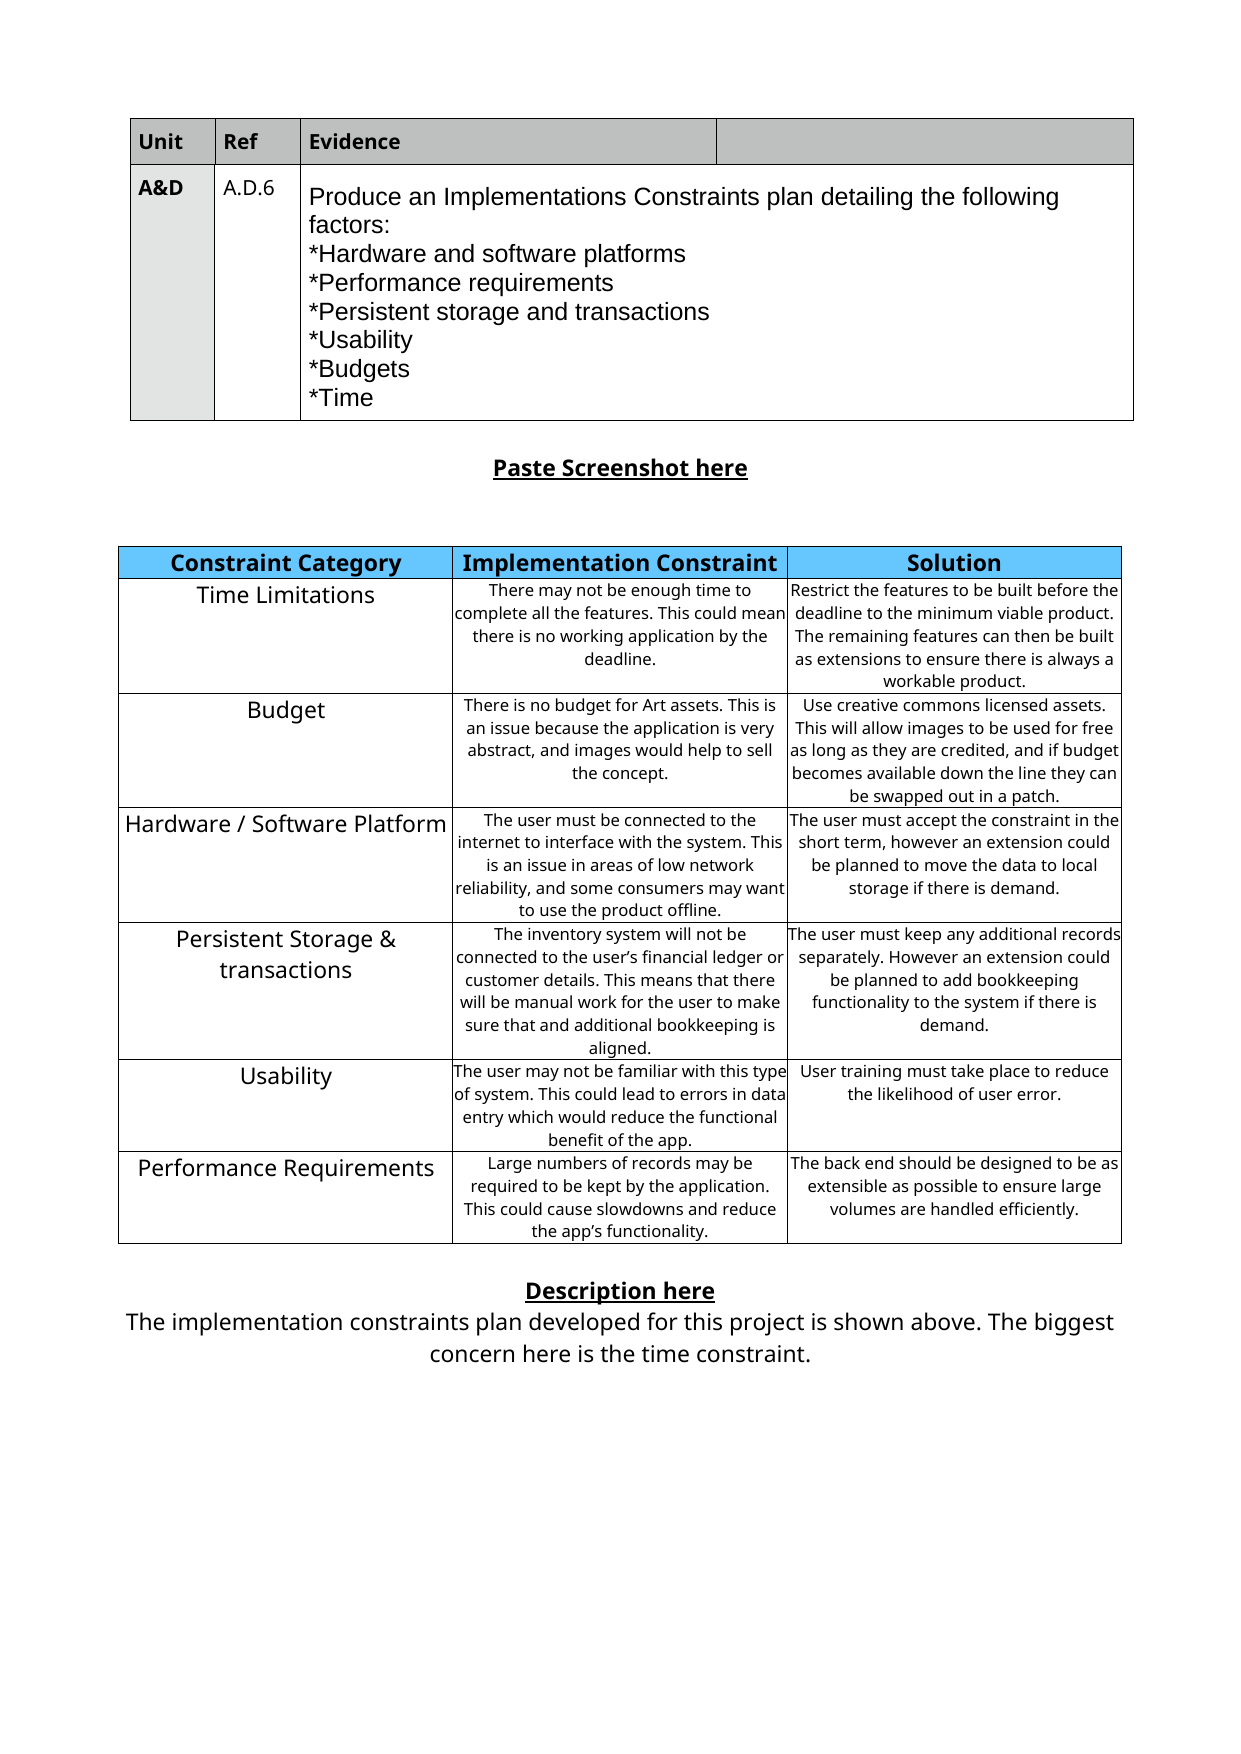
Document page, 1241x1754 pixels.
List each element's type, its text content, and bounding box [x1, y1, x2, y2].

text Paste Screenshot here [118, 452, 1122, 483]
text Description here [118, 1275, 1122, 1306]
table_header Unit [131, 119, 215, 164]
table_cell Use creative commons licensed assets. This will allow images to be used for free as long as they are credited, and if budget becomes available down the line they can be swapped out in a patch. [788, 694, 1121, 807]
table_header Evidence [301, 119, 716, 164]
table_cell The user must be connected to the internet to interface with the system. This is an issue in areas of low network reliability, and some consumers may want to use the product offline. [453, 808, 787, 922]
table_header [717, 119, 1133, 164]
table_cell Large numbers of records may be required to be kept by the application. This could cause slowdowns and reduce the app’s functionality. [453, 1152, 787, 1243]
table_cell User training must take place to reduce the likelihood of user error. [788, 1060, 1121, 1151]
table_cell There is no budget for Art assets. This is an issue because the application is very abstract, and images would help to sell the concept. [453, 694, 787, 807]
table_cell Budget [119, 694, 452, 807]
table_cell Produce an Implementations Constraints plan detailing the following factors: *Hardware and software platforms *Performance requirements *Persistent storage and transactions *Usability *Budgets *Time [301, 165, 1133, 420]
table_cell Performance Requirements [119, 1152, 452, 1243]
table_header Implementation Constraint [453, 547, 787, 578]
table_cell Restrict the features to be built before the deadline to the minimum viable product. The remaining features can then be built as extensions to ensure there is always a workable product. [788, 579, 1121, 692]
table_cell The inventory system will not be connected to the user’s financial ledger or customer details. This means that there will be manual work for the user to make sure that and additional bookkeeping is aligned. [453, 923, 787, 1059]
text The implementation constraints plan developed for this project is shown above. The biggest concern here is the time constraint. [118, 1306, 1122, 1369]
table_cell A&D [131, 165, 214, 420]
table_cell The back end should be designed to be as extensible as possible to ensure large volumes are handled efficiently. [788, 1152, 1121, 1243]
table_header Solution [788, 547, 1121, 578]
table_cell There may not be enough time to complete all the features. This could mean there is no working application by the deadline. [453, 579, 787, 692]
table_cell The user may not be familiar with this type of system. This could lead to errors in data entry which would reduce the functional benefit of the app. [453, 1060, 787, 1151]
table_cell Time Limitations [119, 579, 452, 692]
table_cell Hardware / Software Platform [119, 808, 452, 922]
table_cell The user must keep any additional records separately. However an extension could be planned to add bookkeeping functionality to the system if there is demand. [788, 923, 1121, 1059]
table_cell Usability [119, 1060, 452, 1151]
table_header Ref [216, 119, 300, 164]
table_cell Persistent Storage & transactions [119, 923, 452, 1059]
table_cell A.D.6 [215, 165, 300, 420]
table_cell The user must accept the constraint in the short term, however an extension could be planned to move the data to local storage if there is demand. [788, 808, 1121, 922]
table_header Constraint Category [119, 547, 452, 578]
